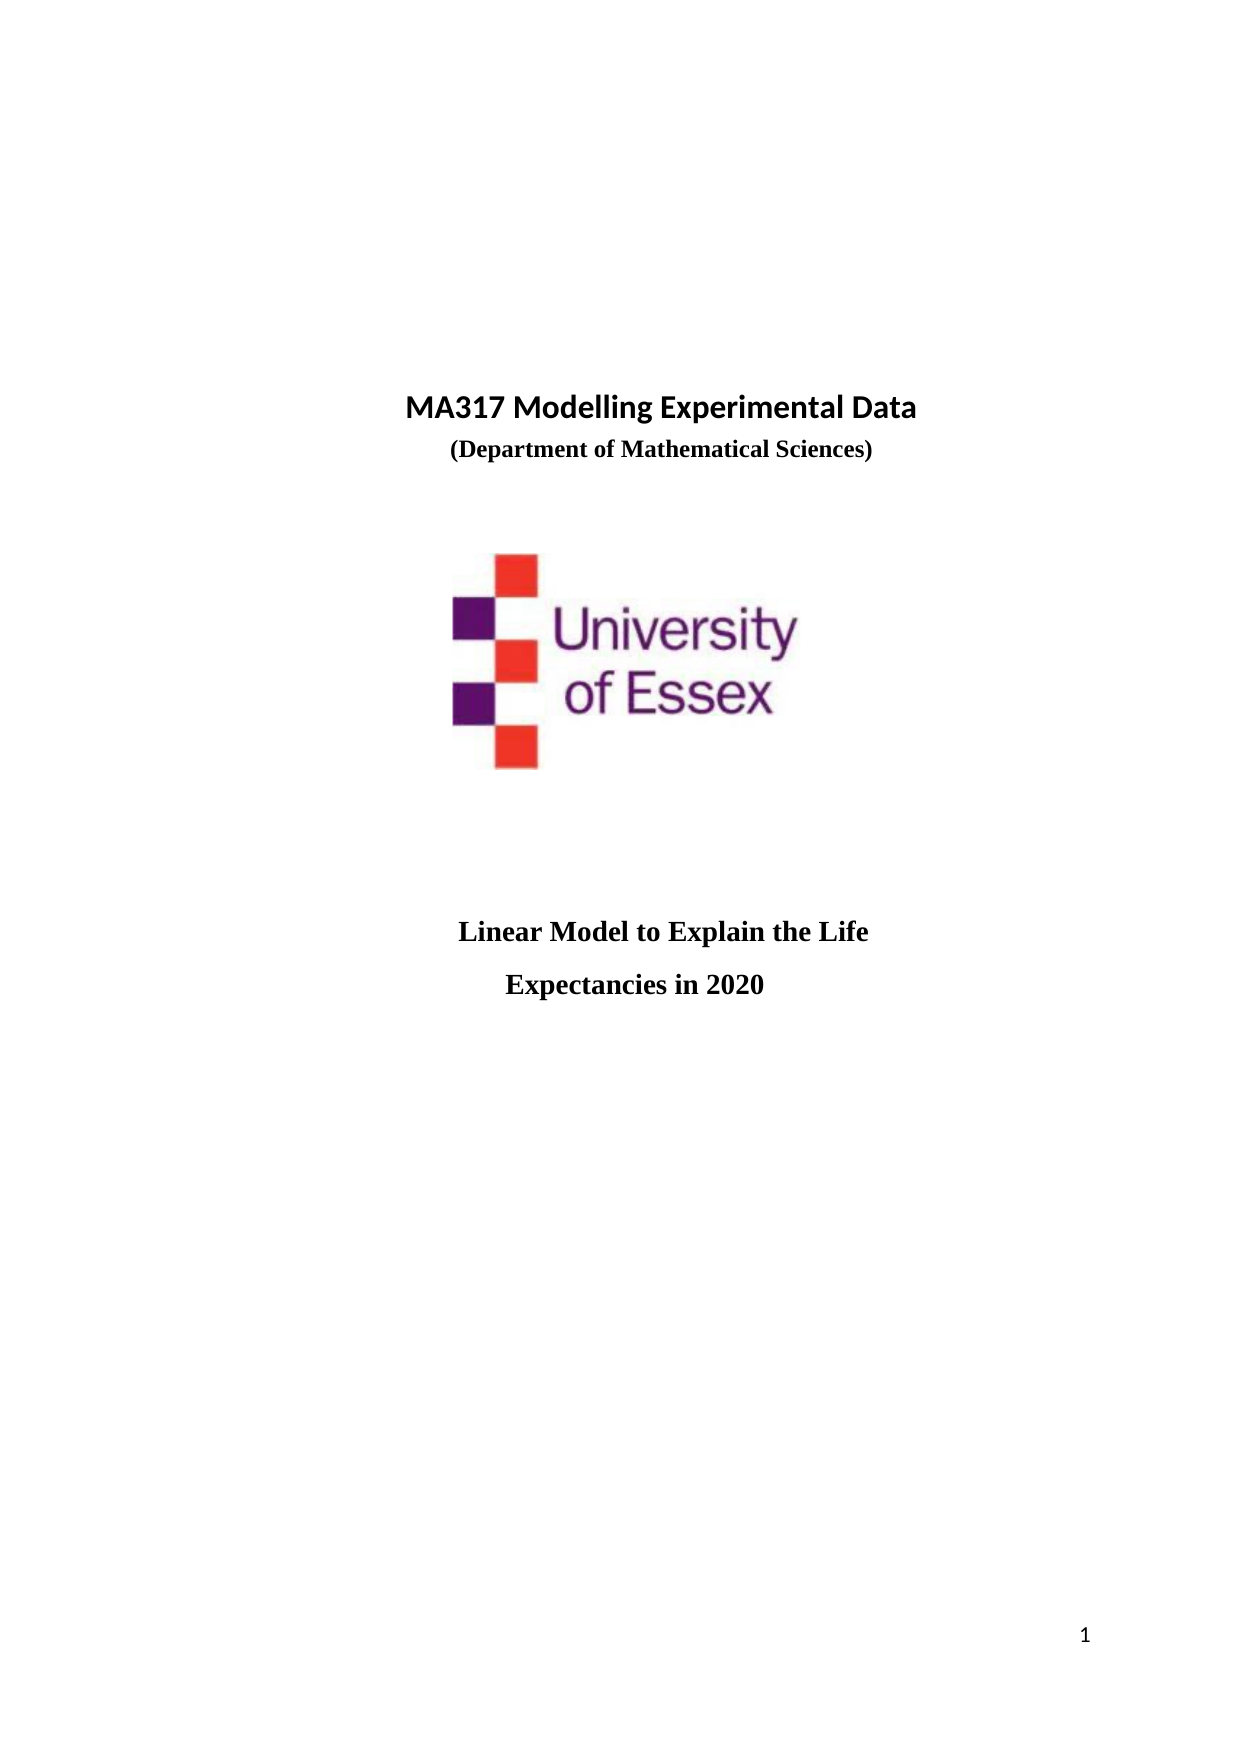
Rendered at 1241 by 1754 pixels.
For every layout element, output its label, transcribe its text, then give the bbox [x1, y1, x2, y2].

text Expectancies in 2020 [150, 967, 1090, 1001]
text (Department of Mathematical Sciences) [150, 434, 1173, 462]
picture [452, 553, 801, 770]
text Linear Model to Explain the Life [458, 914, 1091, 948]
text MA317 Modelling Experimental Data [150, 386, 1173, 427]
